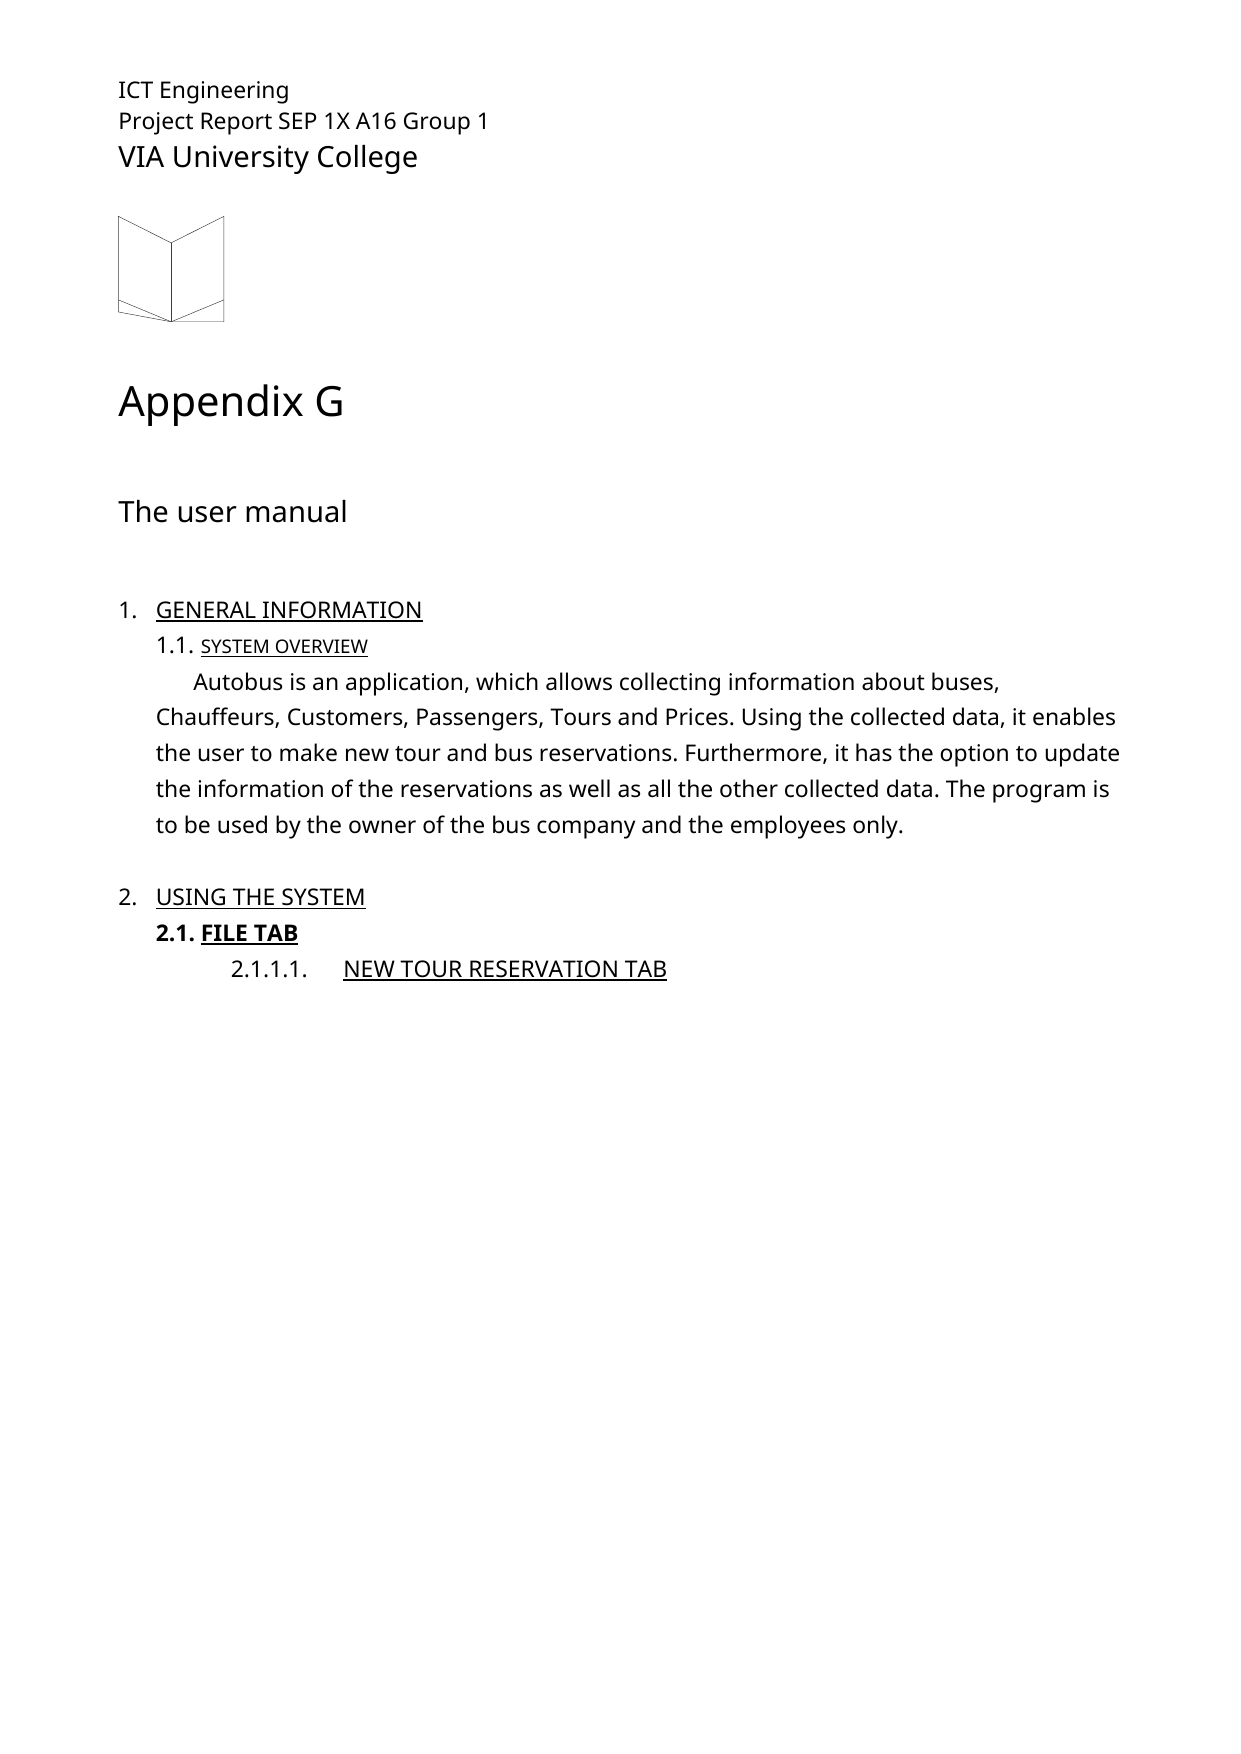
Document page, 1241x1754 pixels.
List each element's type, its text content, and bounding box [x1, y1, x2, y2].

subtitle Appendix G [118, 372, 1122, 429]
list FILE TAB [156, 917, 1122, 948]
list NEW TOUR RESERVATION TAB [231, 953, 1122, 984]
list Autobus is an application, which allows collecting information about buses, Chauffeurs, Customers, Passengers, Tours and Prices. Using the collected data, it enables the user to make new tour and bus reservations. Furthermore, it has the option to update the information of the reservations as well as all the other collected data. The program is to be used by the owner of the bus company and the employees only. [156, 665, 1122, 840]
list USING THE SYSTEM [118, 881, 1122, 912]
subtitle The user manual [118, 491, 1122, 531]
list SYSTEM OVERVIEW [156, 629, 1122, 661]
list GENERAL INFORMATION [118, 593, 1122, 625]
